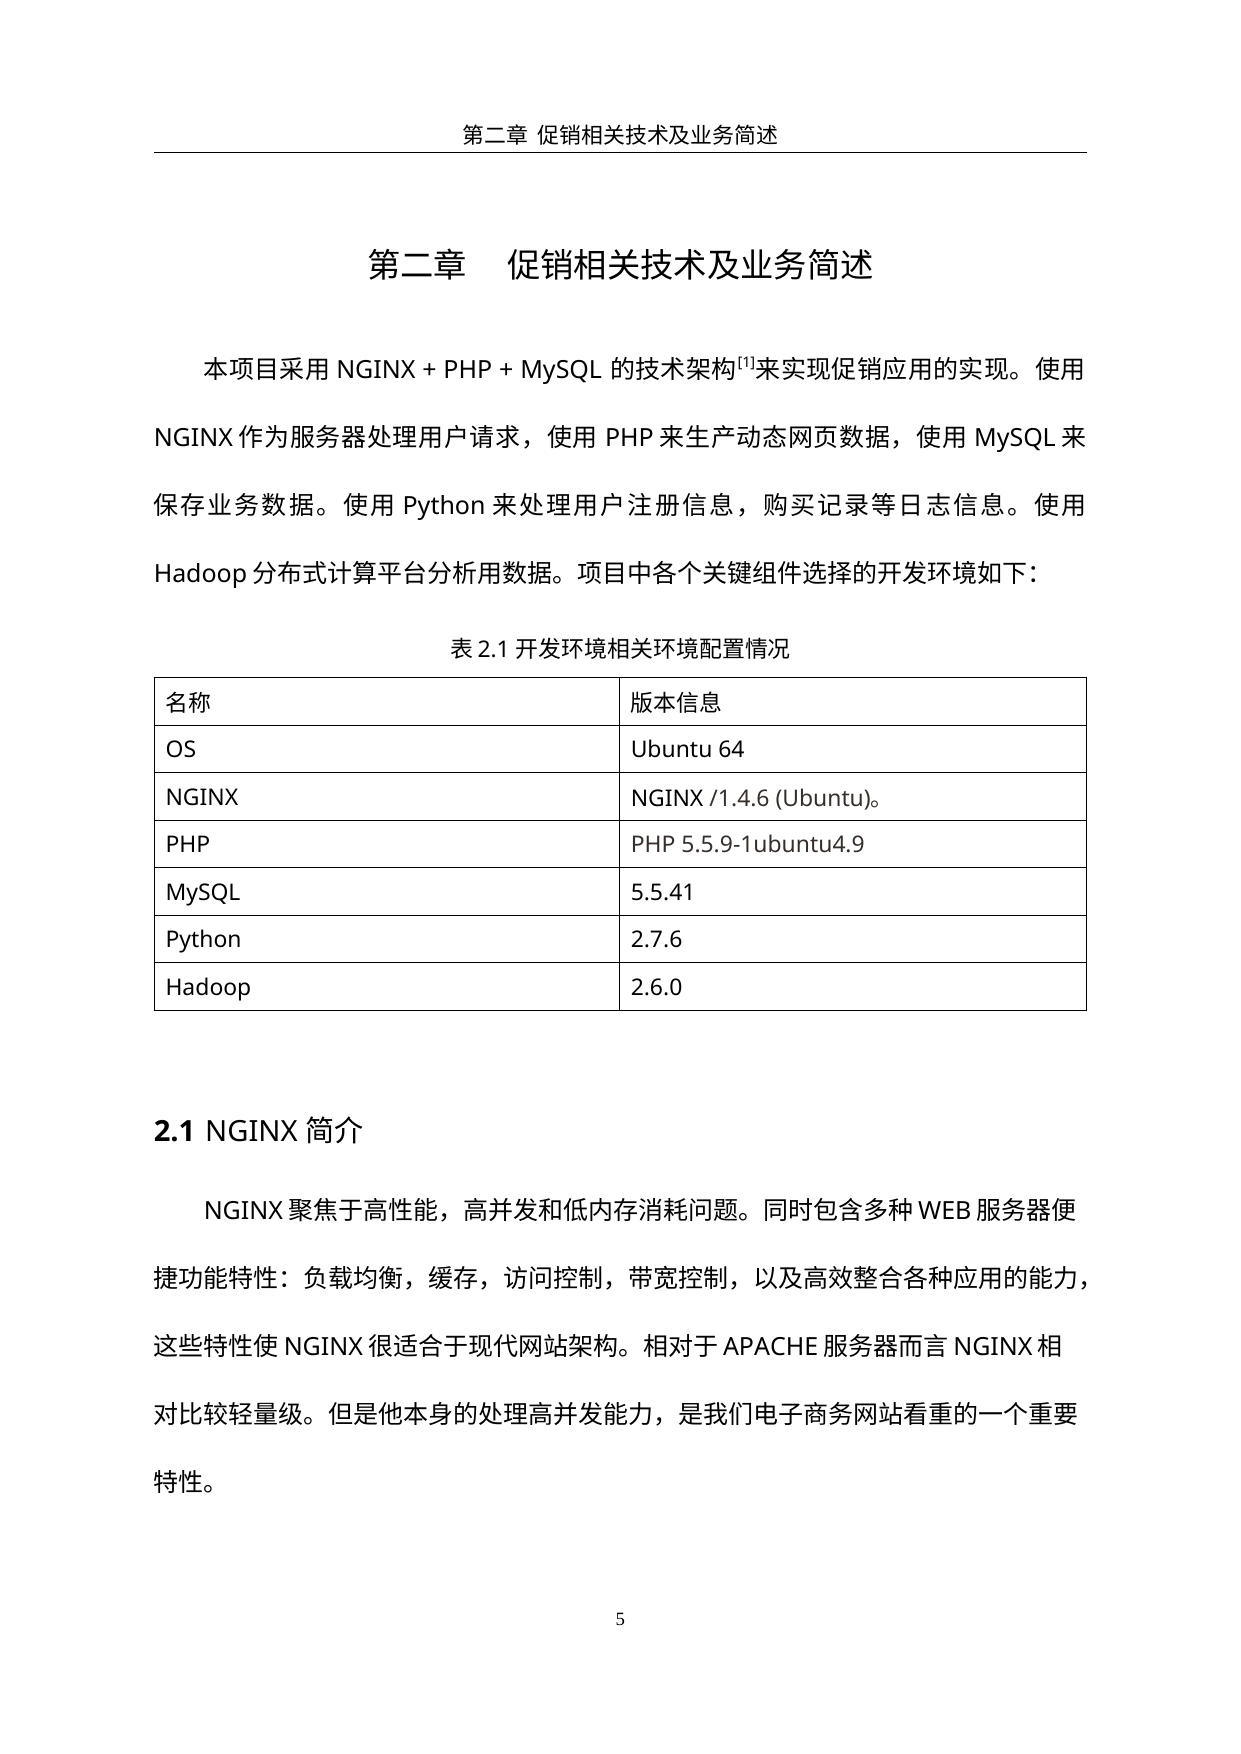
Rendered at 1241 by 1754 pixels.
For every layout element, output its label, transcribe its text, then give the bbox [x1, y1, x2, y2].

table_cell Hadoop [155, 963, 619, 1009]
table_cell 2.6.0 [620, 963, 1086, 1009]
subtitle NGINX 简介 [153, 1094, 1087, 1162]
table_cell 5.5.41 [620, 868, 1086, 914]
text NGINX聚焦于高性能，高并发和低内存消耗问题。同时包含多种WEB服务器便捷功能特性：负载均衡，缓存，访问控制，带宽控制，以及高效整合各种应用的能力，这些特性使NGINX很适合于现代网站架构。相对于APACHE服务器而言NGINX相对比较轻量级。但是他本身的处理高并发能力，是我们电子商务网站看重的一个重要特性。 [153, 1175, 1087, 1514]
table_header 名称 [155, 678, 619, 724]
table_cell PHP [155, 821, 619, 867]
table_cell MySQL [155, 868, 619, 914]
subtitle 促销相关技术及业务简述 [153, 228, 1087, 296]
table_cell Ubuntu 64 [620, 726, 1086, 772]
table_cell OS [155, 726, 619, 772]
table_cell NGINX /1.4.6 (Ubuntu)。 [620, 773, 1086, 819]
table_cell 2.7.6 [620, 916, 1086, 962]
table_header 版本信息 [620, 678, 1086, 724]
text 表2.1 开发环境相关环境配置情况 [153, 631, 1087, 664]
table_cell Python [155, 916, 619, 962]
table_cell PHP 5.5.9-1ubuntu4.9 [620, 821, 1086, 867]
table_cell NGINX [155, 773, 619, 819]
text 本项目采用NGINX + PHP + MySQL 的技术架构[1]来实现促销应用的实现。使用NGINX作为服务器处理用户请求，使用PHP来生产动态网页数据，使用MySQL来保存业务数据。使用Python来处理用户注册信息，购买记录等日志信息。使用Hadoop分布式计算平台分析用数据。项目中各个关键组件选择的开发环境如下： [153, 334, 1087, 606]
